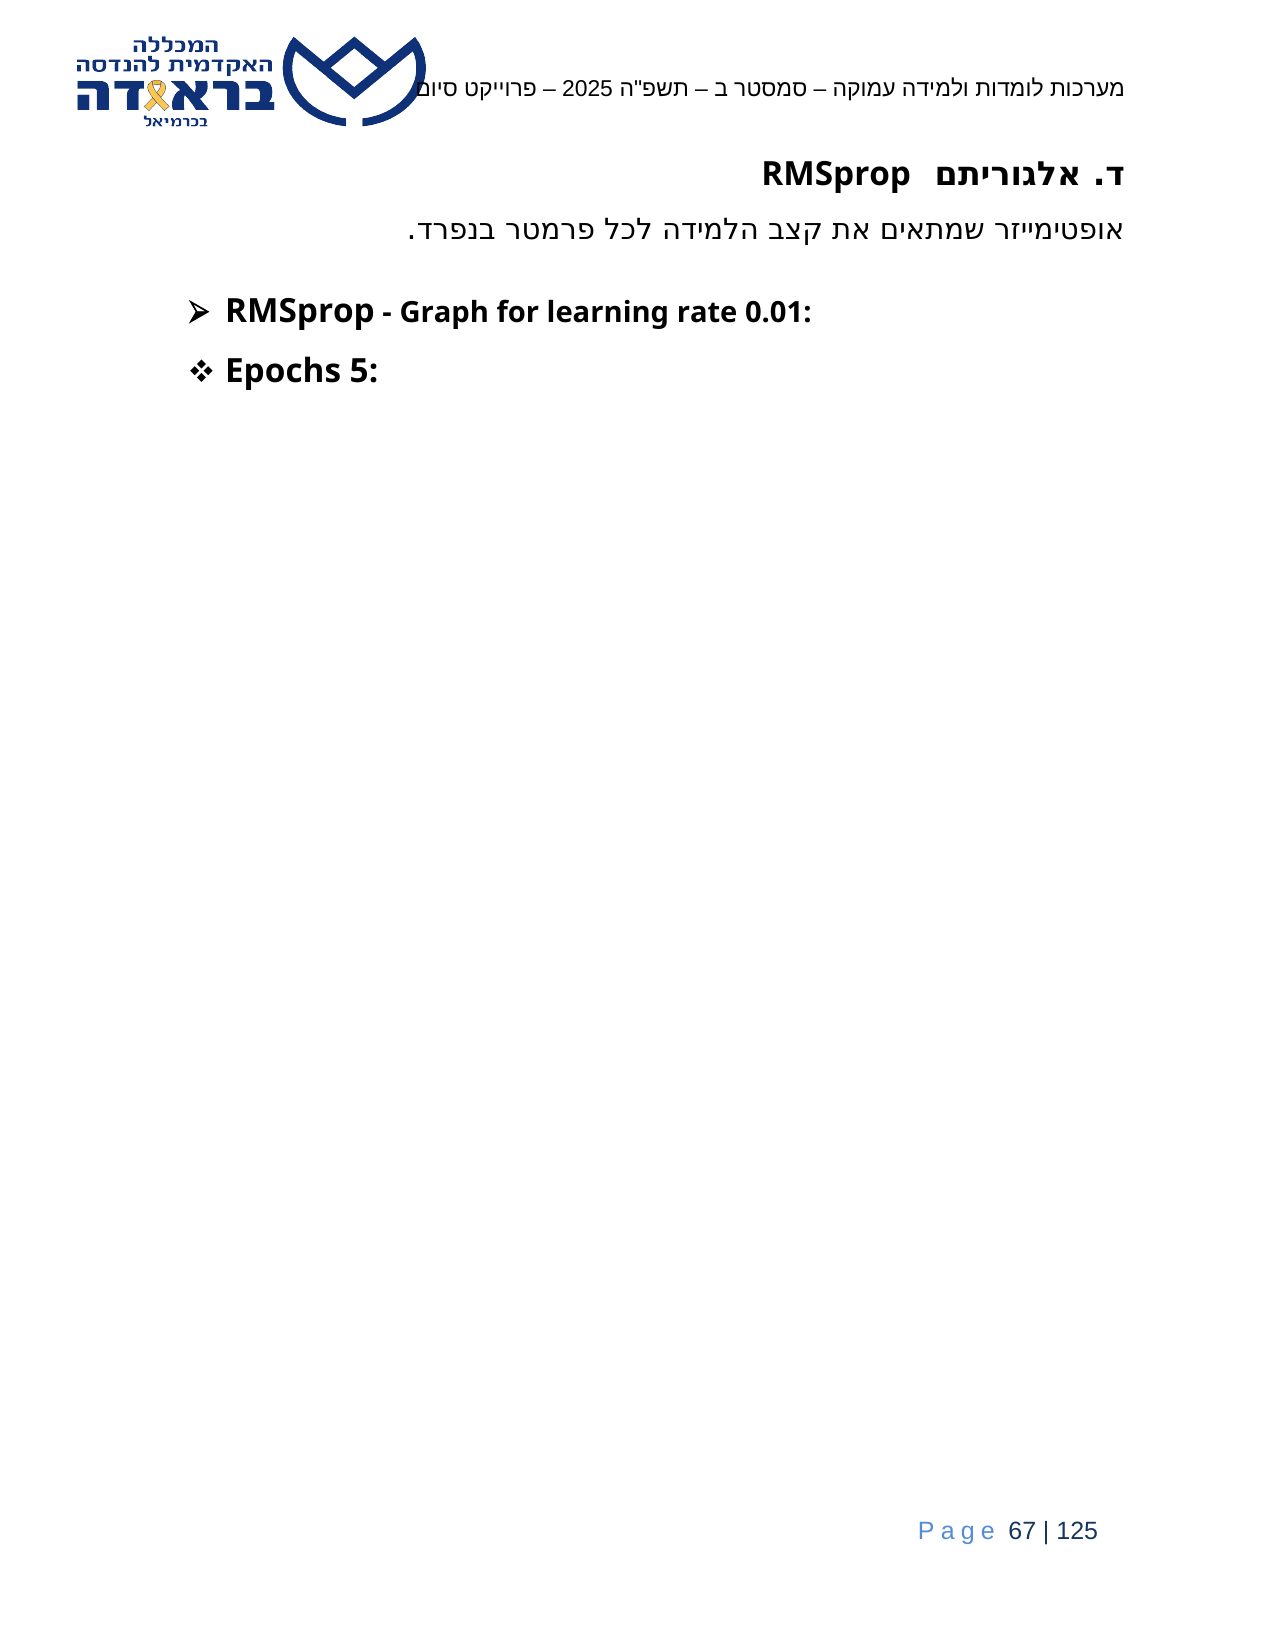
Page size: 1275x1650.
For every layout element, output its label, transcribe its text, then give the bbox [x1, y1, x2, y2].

picture [59, 28, 442, 132]
subtitle ד. אלגוריתם RMSprop [150, 150, 1125, 195]
list Epochs 5: [187, 347, 1125, 392]
text אופטימייזר שמתאים את קצב הלמידה לכל פרמטר בנפרד. [150, 211, 1125, 247]
subtitle RMSprop - Graph for learning rate 0.01: [187, 287, 1125, 332]
